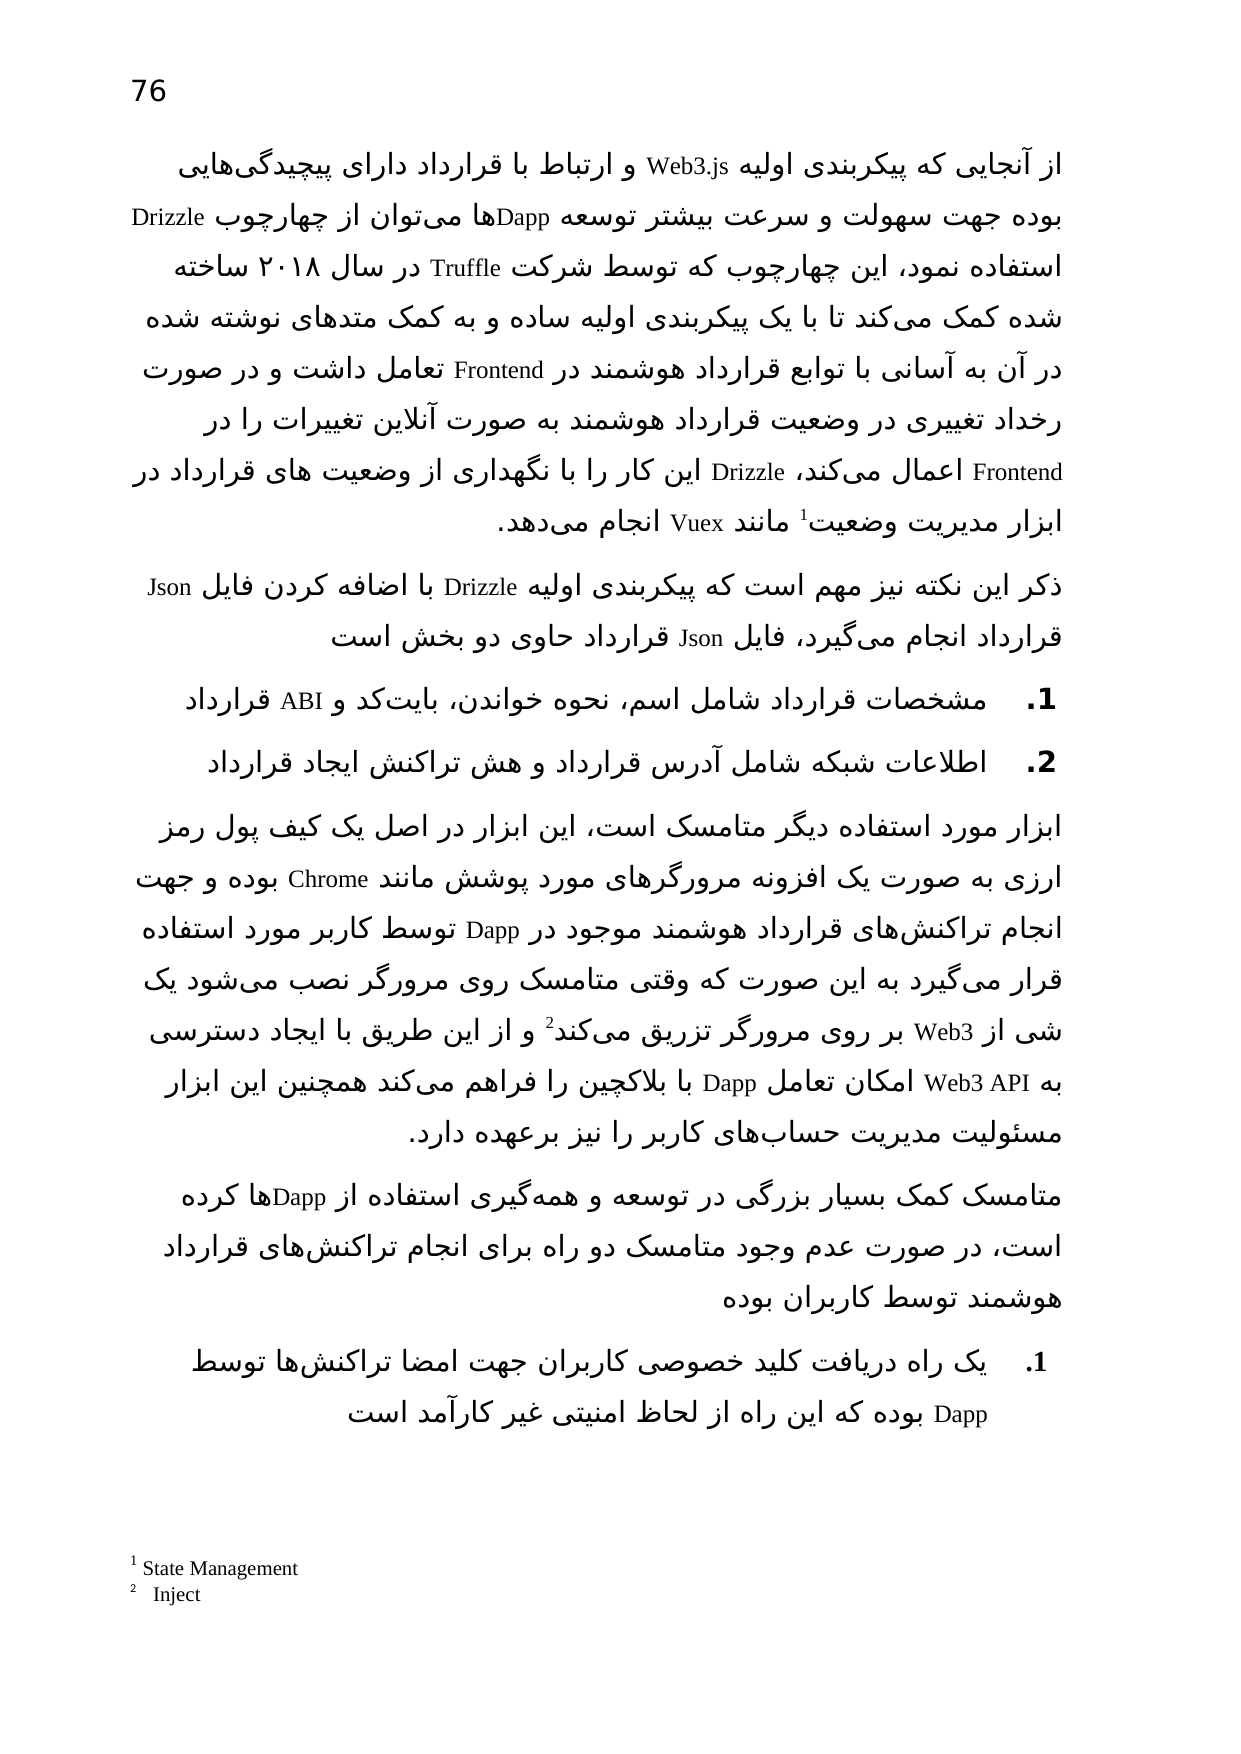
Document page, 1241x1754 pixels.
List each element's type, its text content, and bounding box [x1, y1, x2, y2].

list یک راه دریافت کلید خصوصی کاربران جهت امضا تراکنش‌ها توسط Dapp بوده که این راه از لحاظ امنیتی غیر کارآمد است [130, 1344, 1026, 1429]
text ذکر این نکته نیز مهم است که پیکربندی اولیه Drizzle با اضافه کردن فایل Json قرارداد انجام می‌گیرد، فایل Json قرارداد حاوی دو بخش است [130, 568, 1063, 653]
list اطلاعات شبکه شامل آدرس قرارداد و هش تراکنش ایجاد قرارداد [130, 746, 1026, 780]
text متامسک کمک بسیار بزرگی در توسعه و همه‌گیری استفاده از Dappها کرده است، در صورت عدم وجود متامسک دو راه برای انجام تراکنش‌های قرارداد هوشمند توسط کاربران بوده [130, 1178, 1063, 1314]
list مشخصات قرارداد شامل اسم، نحوه خواندن، بایت‌کد و ABI قرارداد [130, 682, 1026, 716]
text ابزار مورد استفاده دیگر متامسک است، این ابزار در اصل یک کیف پول رمز ارزی به صورت یک افزونه مرورگرهای مورد پوشش مانند Chrome بوده و جهت انجام تراکنش‌های قرارداد هوشمند موجود در Dapp توسط کاربر مورد استفاده قرار می‌گیرد به این صورت که وقتی متامسک روی مرورگر نصب می‌شود یک شی از Web3 بر روی مرورگر تزریق می‌کند و از این طریق با ایجاد دسترسی به Web3 API امکان تعامل Dapp با بلاکچین را فراهم می‌کند همچنین این ابزار مسئولیت مدیریت حساب‌های کاربر را نیز بر‌عهده دارد. [130, 809, 1063, 1149]
text از آنجایی که پیکربندی اولیه Web3.js و ارتباط با قرارداد دارای پیچیدگی‌هایی بوده جهت سهولت و سرعت بیشتر توسعه Dappها می‌توان از چهارچوب Drizzle استفاده نمود، این چهارچوب که توسط شرکت Truffle در سال ۲۰۱۸ ساخته شده کمک می‌کند تا با یک پیکربندی اولیه ساده و به کمک متد‌های نوشته شده در آن به آسانی با توابع قرارداد هوشمند در Frontend تعامل داشت و در صورت رخداد تغییری در وضعیت قرارداد هوشمند به صورت آنلاین تغییرات را در Frontend اعمال می‌کند، Drizzle این کار را با نگهداری از وضعیت های قرارداد در ابزار مدیریت وضعیت مانند Vuex انجام می‌دهد. [130, 148, 1063, 538]
